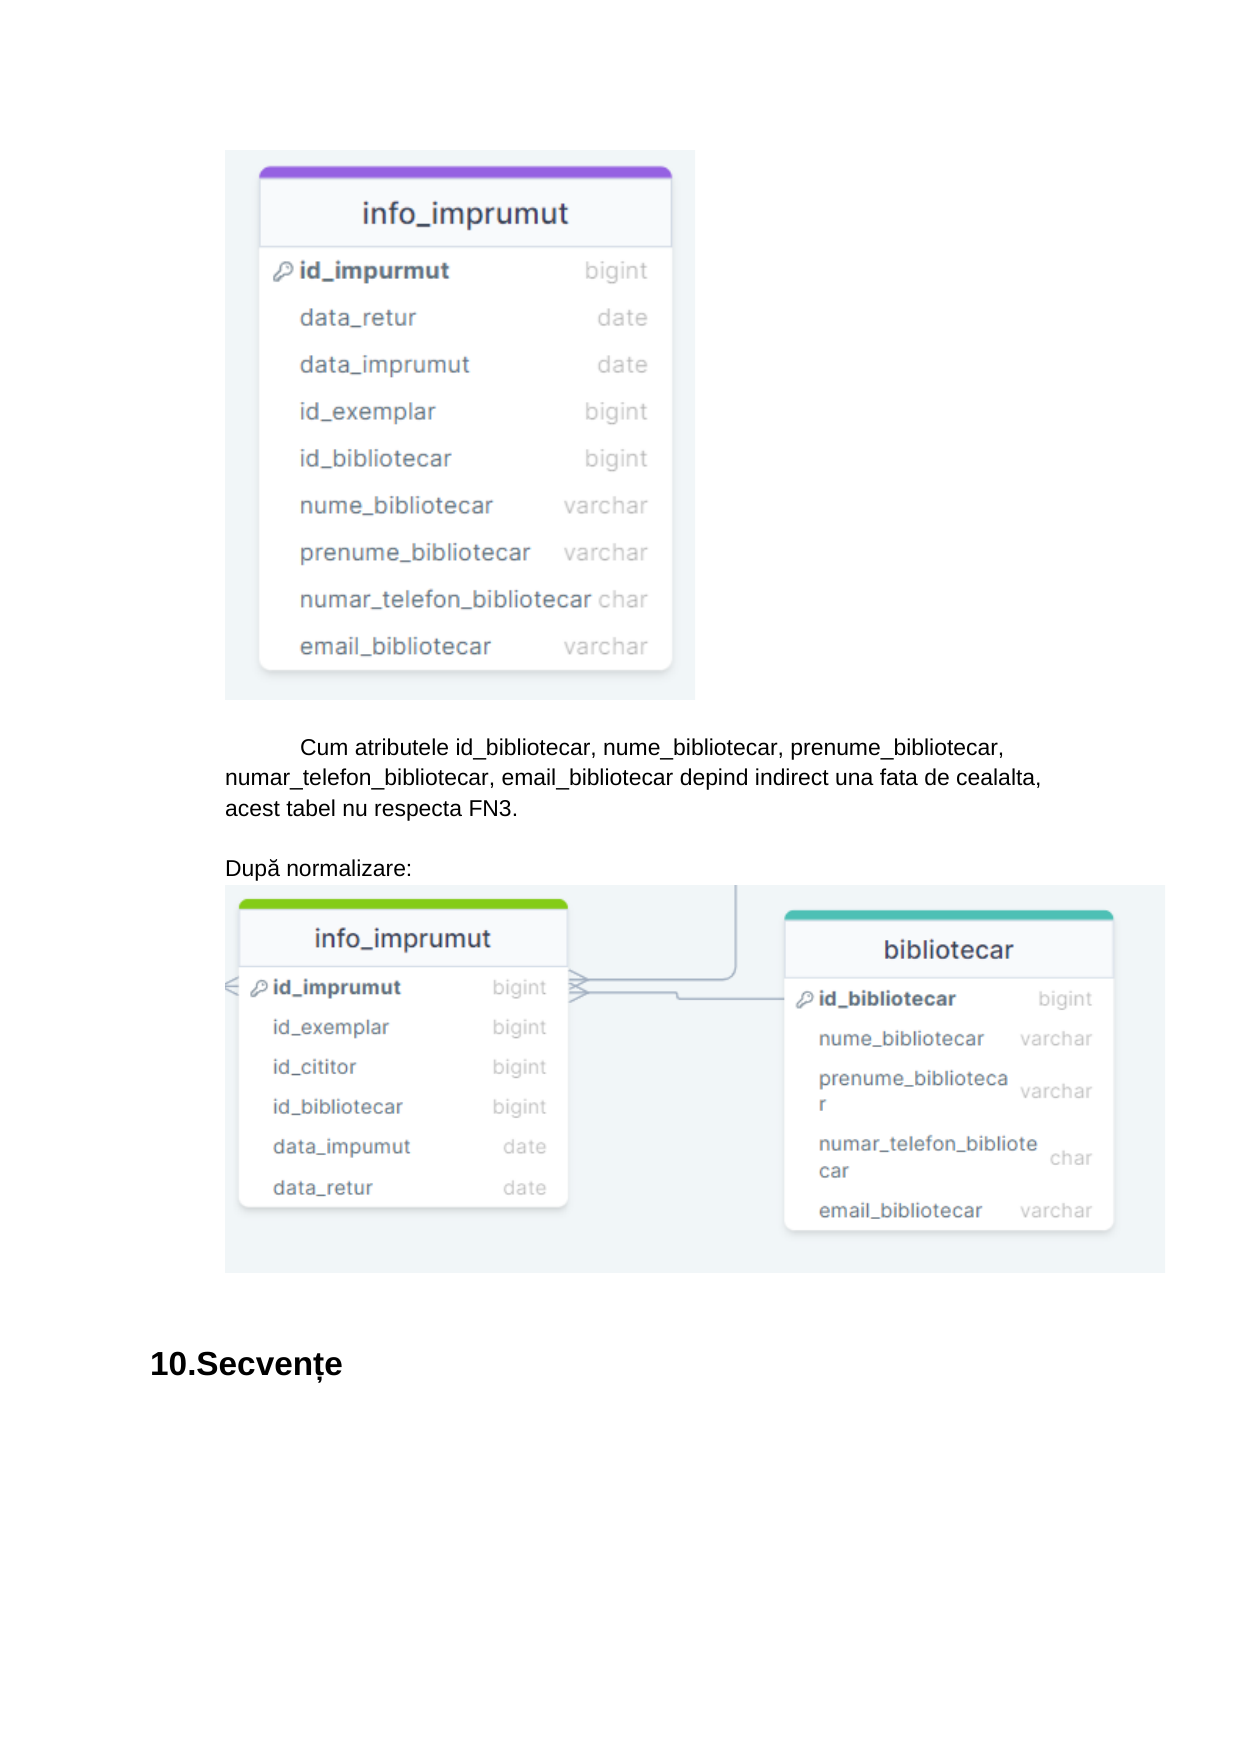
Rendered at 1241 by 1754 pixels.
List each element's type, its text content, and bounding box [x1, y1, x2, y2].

text După normalizare: [225, 855, 1090, 881]
subtitle 10.Secvențe [150, 1344, 1090, 1383]
picture [225, 885, 1166, 1273]
text Cum atributele id_bibliotecar, nume_bibliotecar, prenume_bibliotecar, numar_telefon_bibliotecar, email_bibliotecar depind indirect una fata de cealalta, acest tabel nu respecta FN3. [225, 734, 1090, 821]
picture [225, 150, 696, 700]
